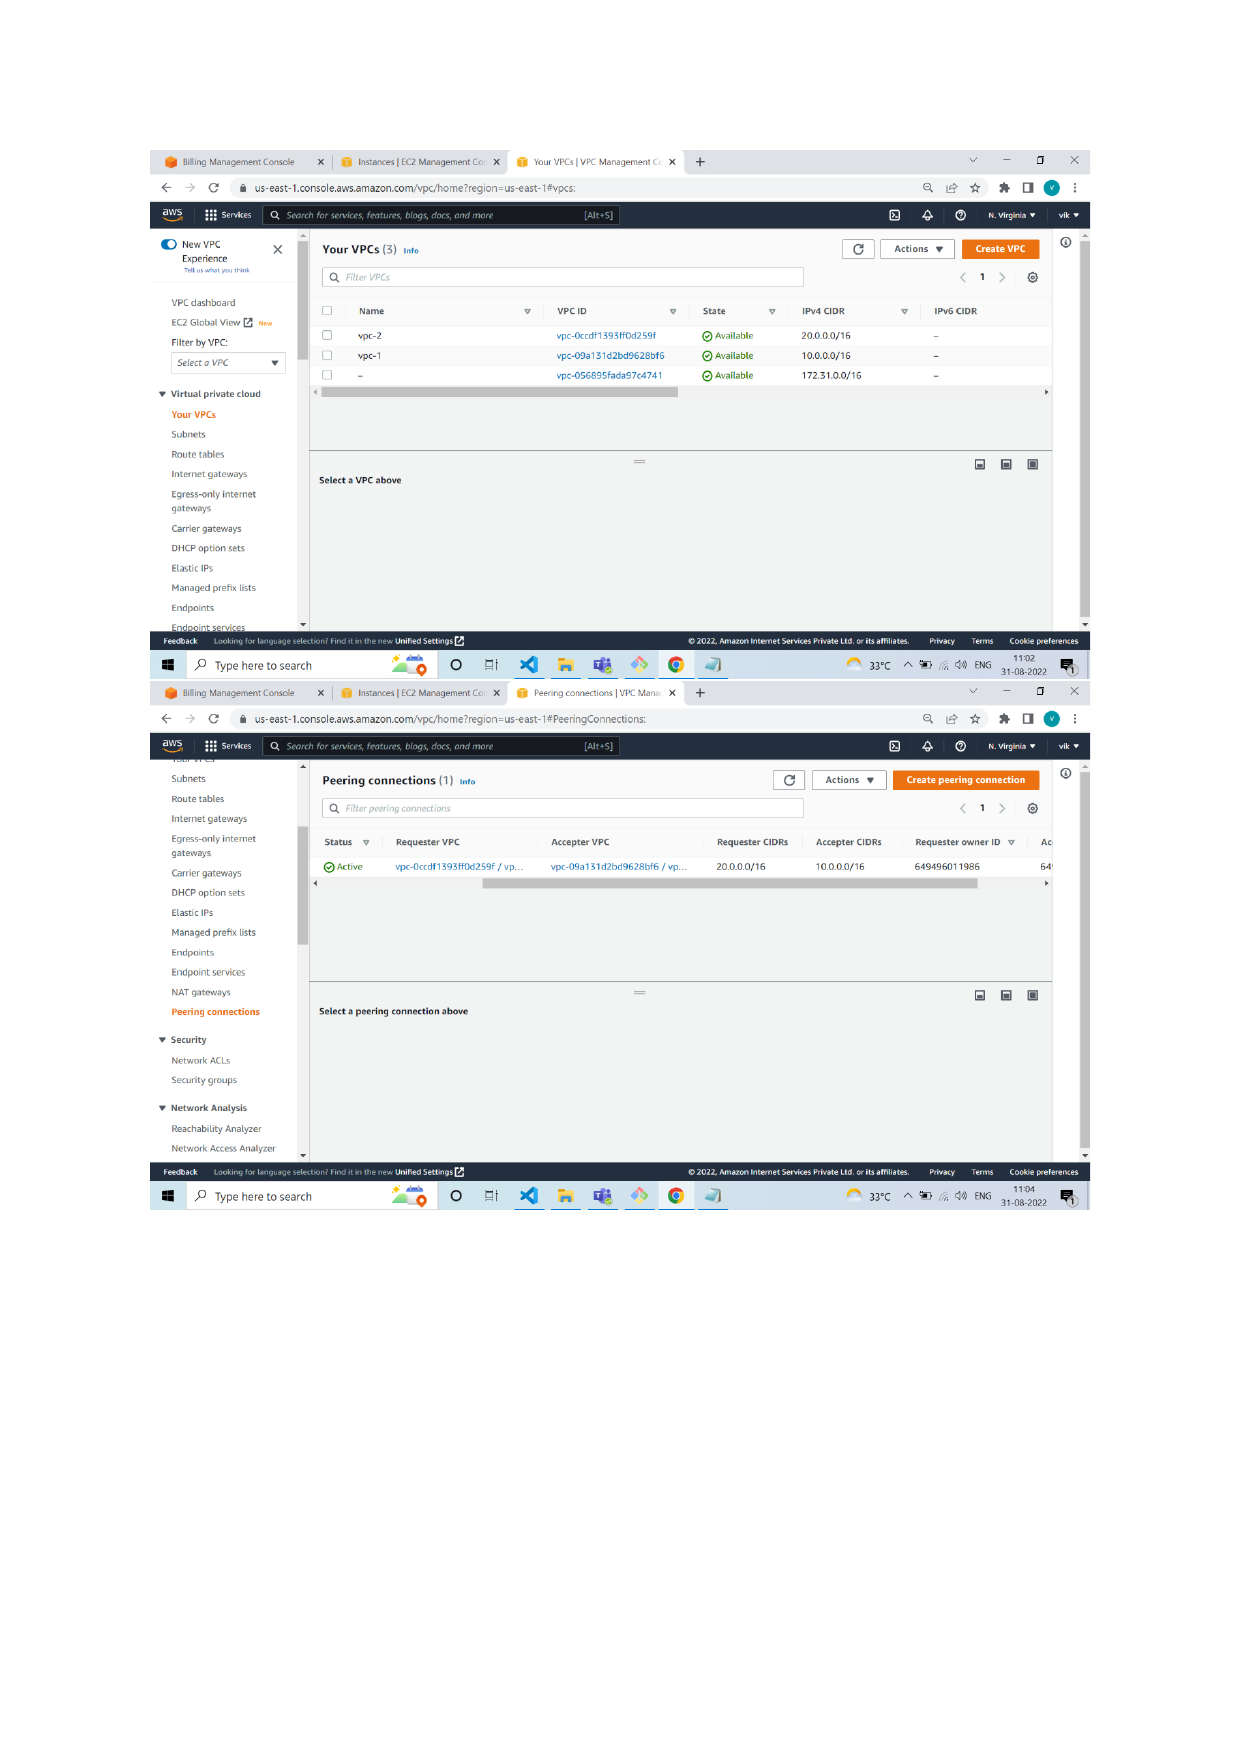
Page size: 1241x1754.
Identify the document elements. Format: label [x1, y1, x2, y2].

picture [150, 150, 1091, 679]
picture [150, 681, 1091, 1210]
